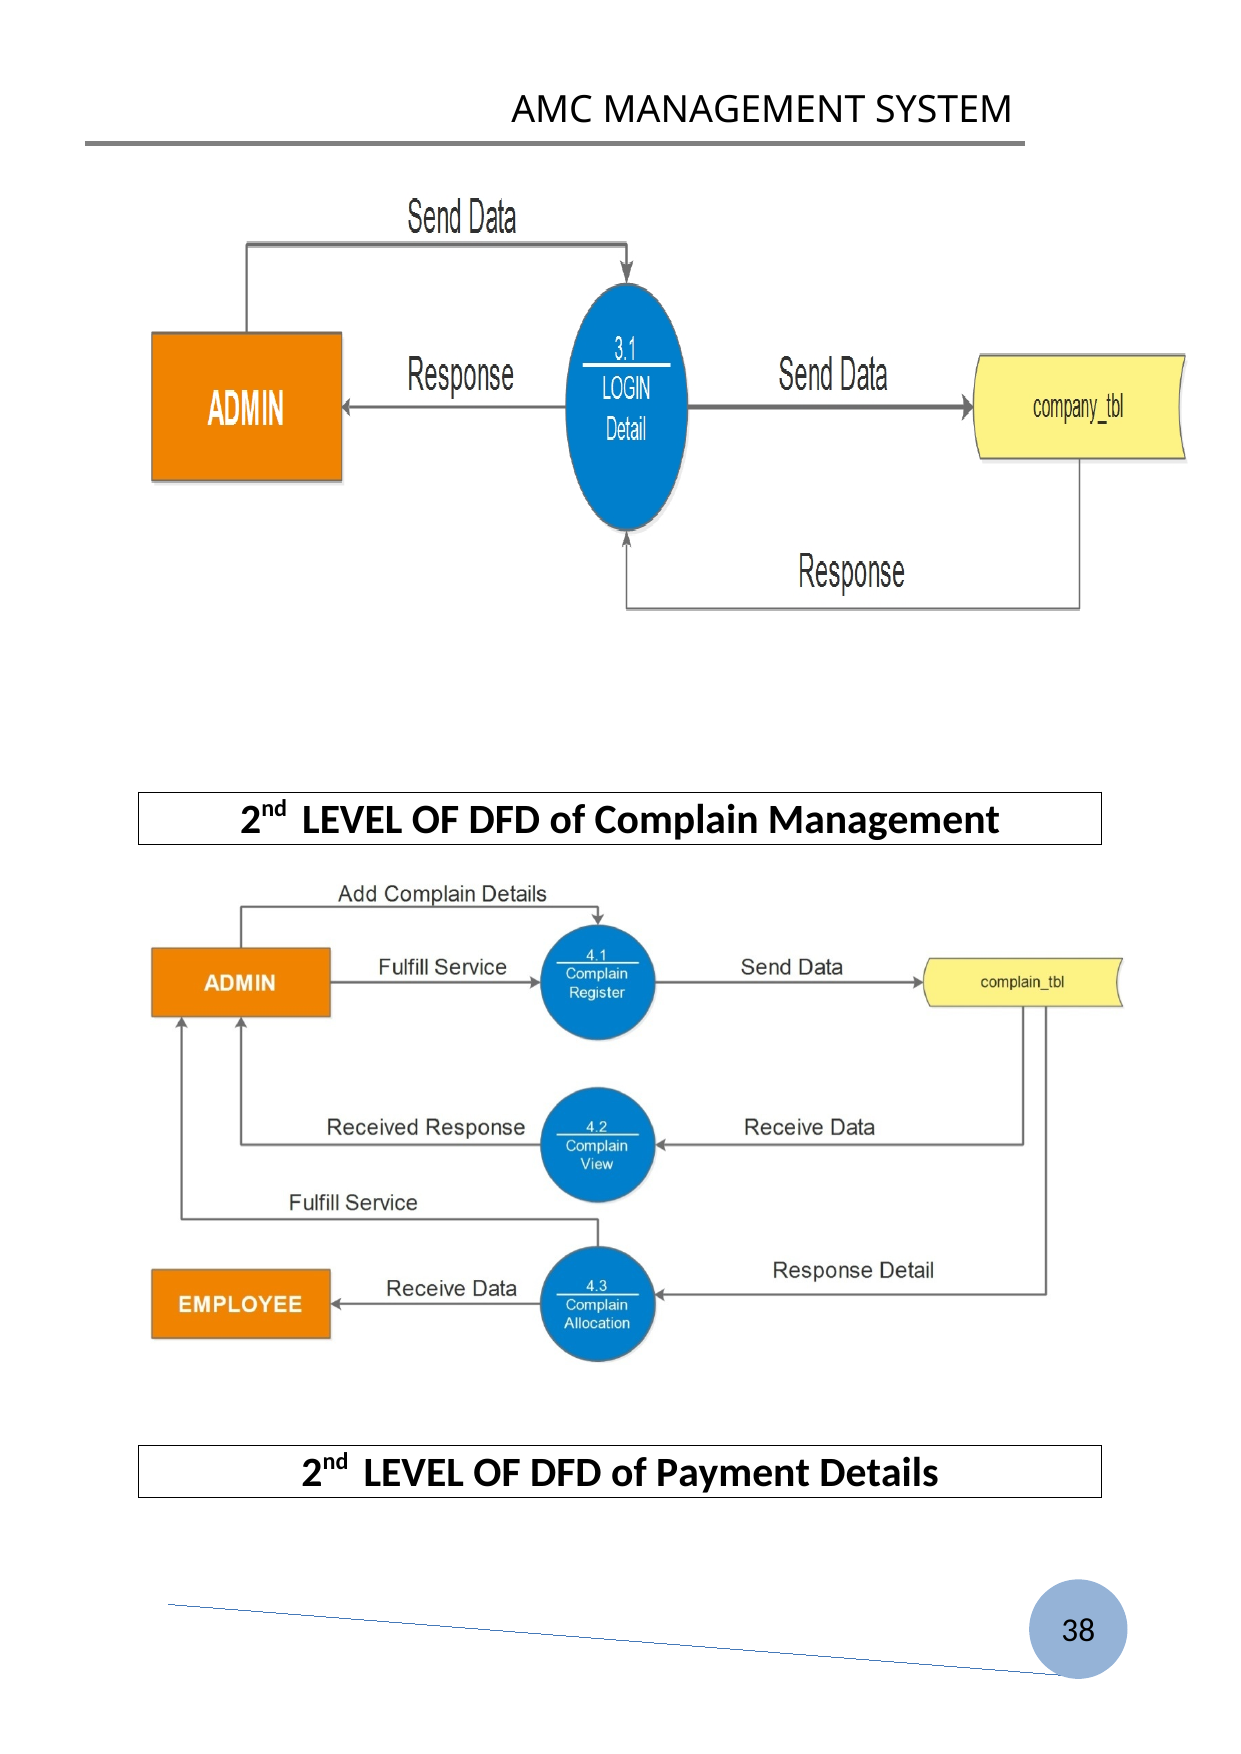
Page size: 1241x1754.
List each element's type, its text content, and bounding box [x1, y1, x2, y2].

table_header 2nd LEVEL OF DFD of Payment Details [139, 1446, 1101, 1497]
picture [150, 173, 1189, 632]
picture [150, 873, 1125, 1365]
table_header 2nd LEVEL OF DFD of Complain Management [139, 793, 1101, 843]
